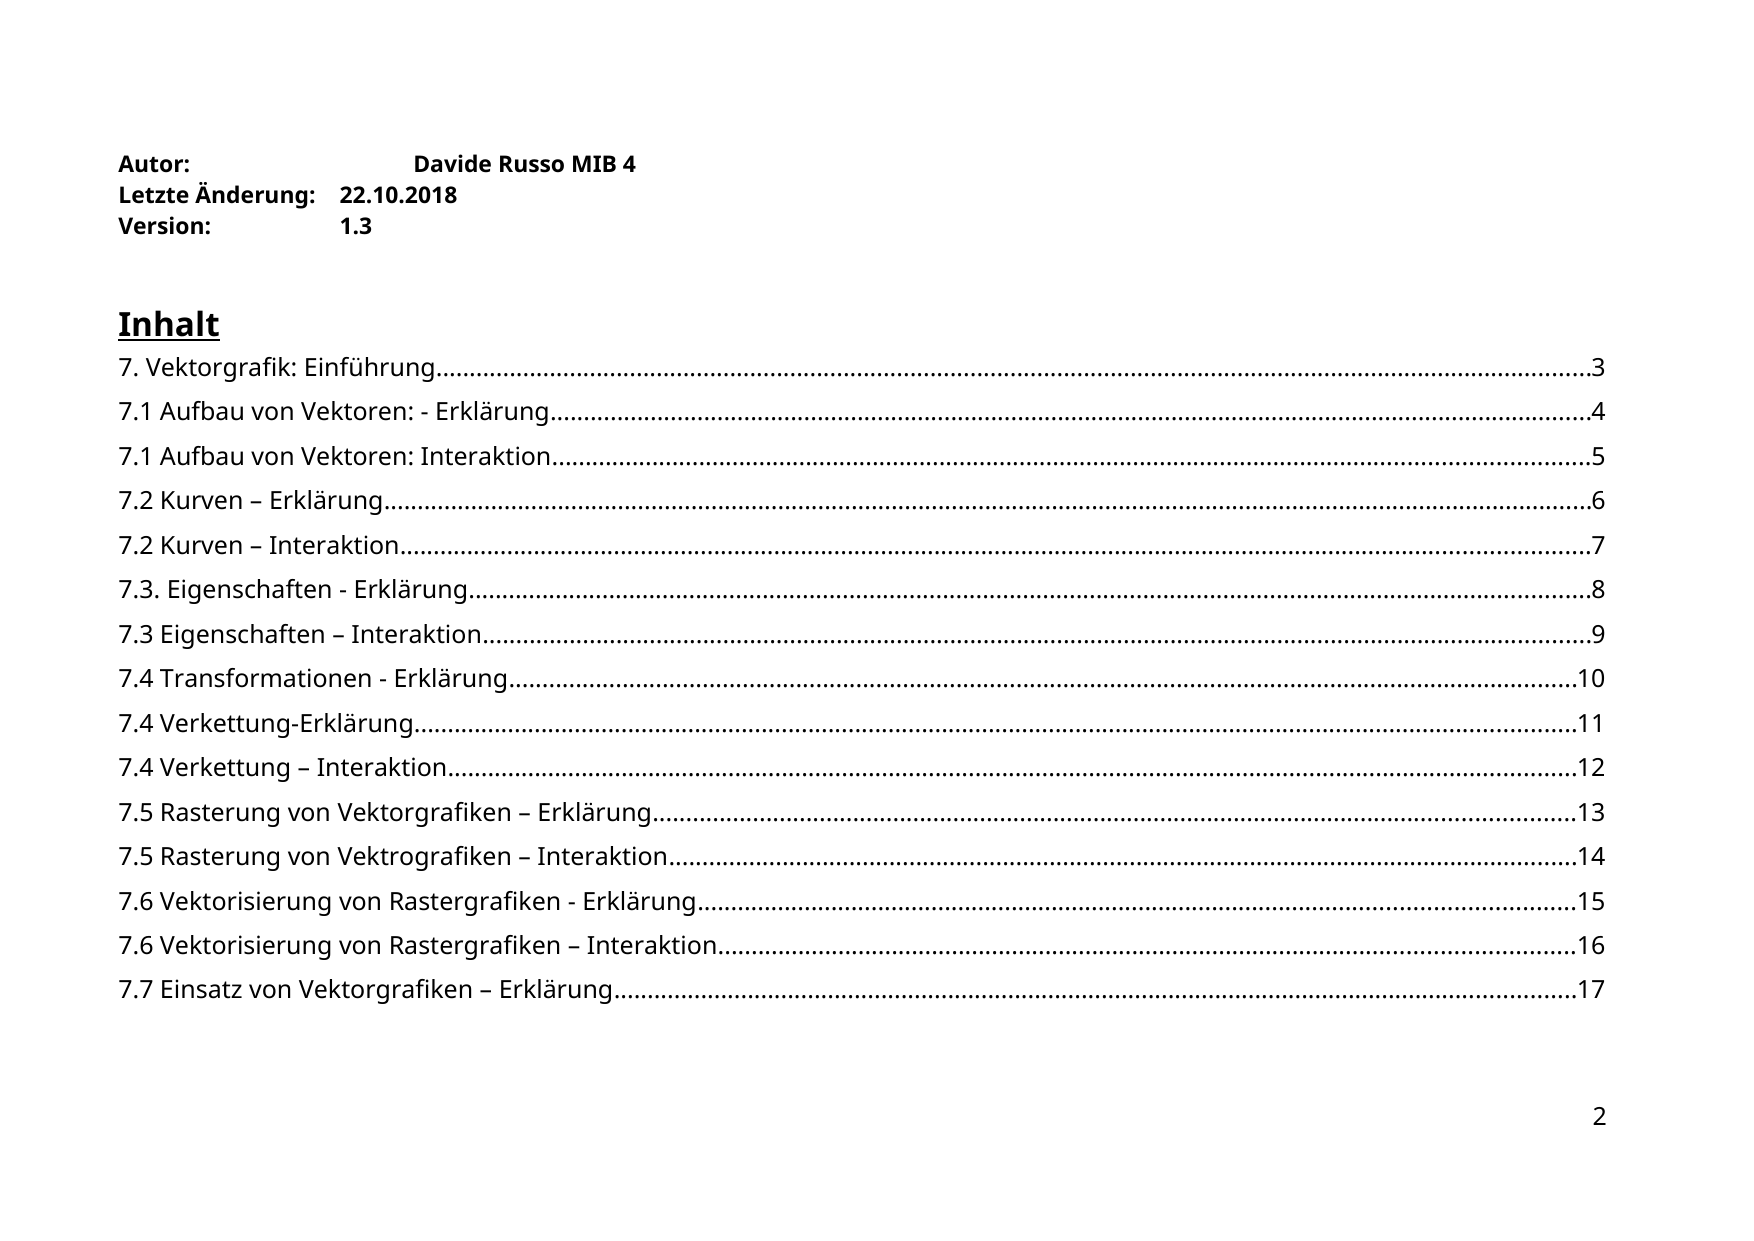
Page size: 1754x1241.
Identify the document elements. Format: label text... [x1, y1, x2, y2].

text Letzte Änderung: 22.10.2018 Version: 1.3 [118, 179, 1606, 275]
text Autor: Davide Russo MIB 4 [118, 148, 1606, 179]
